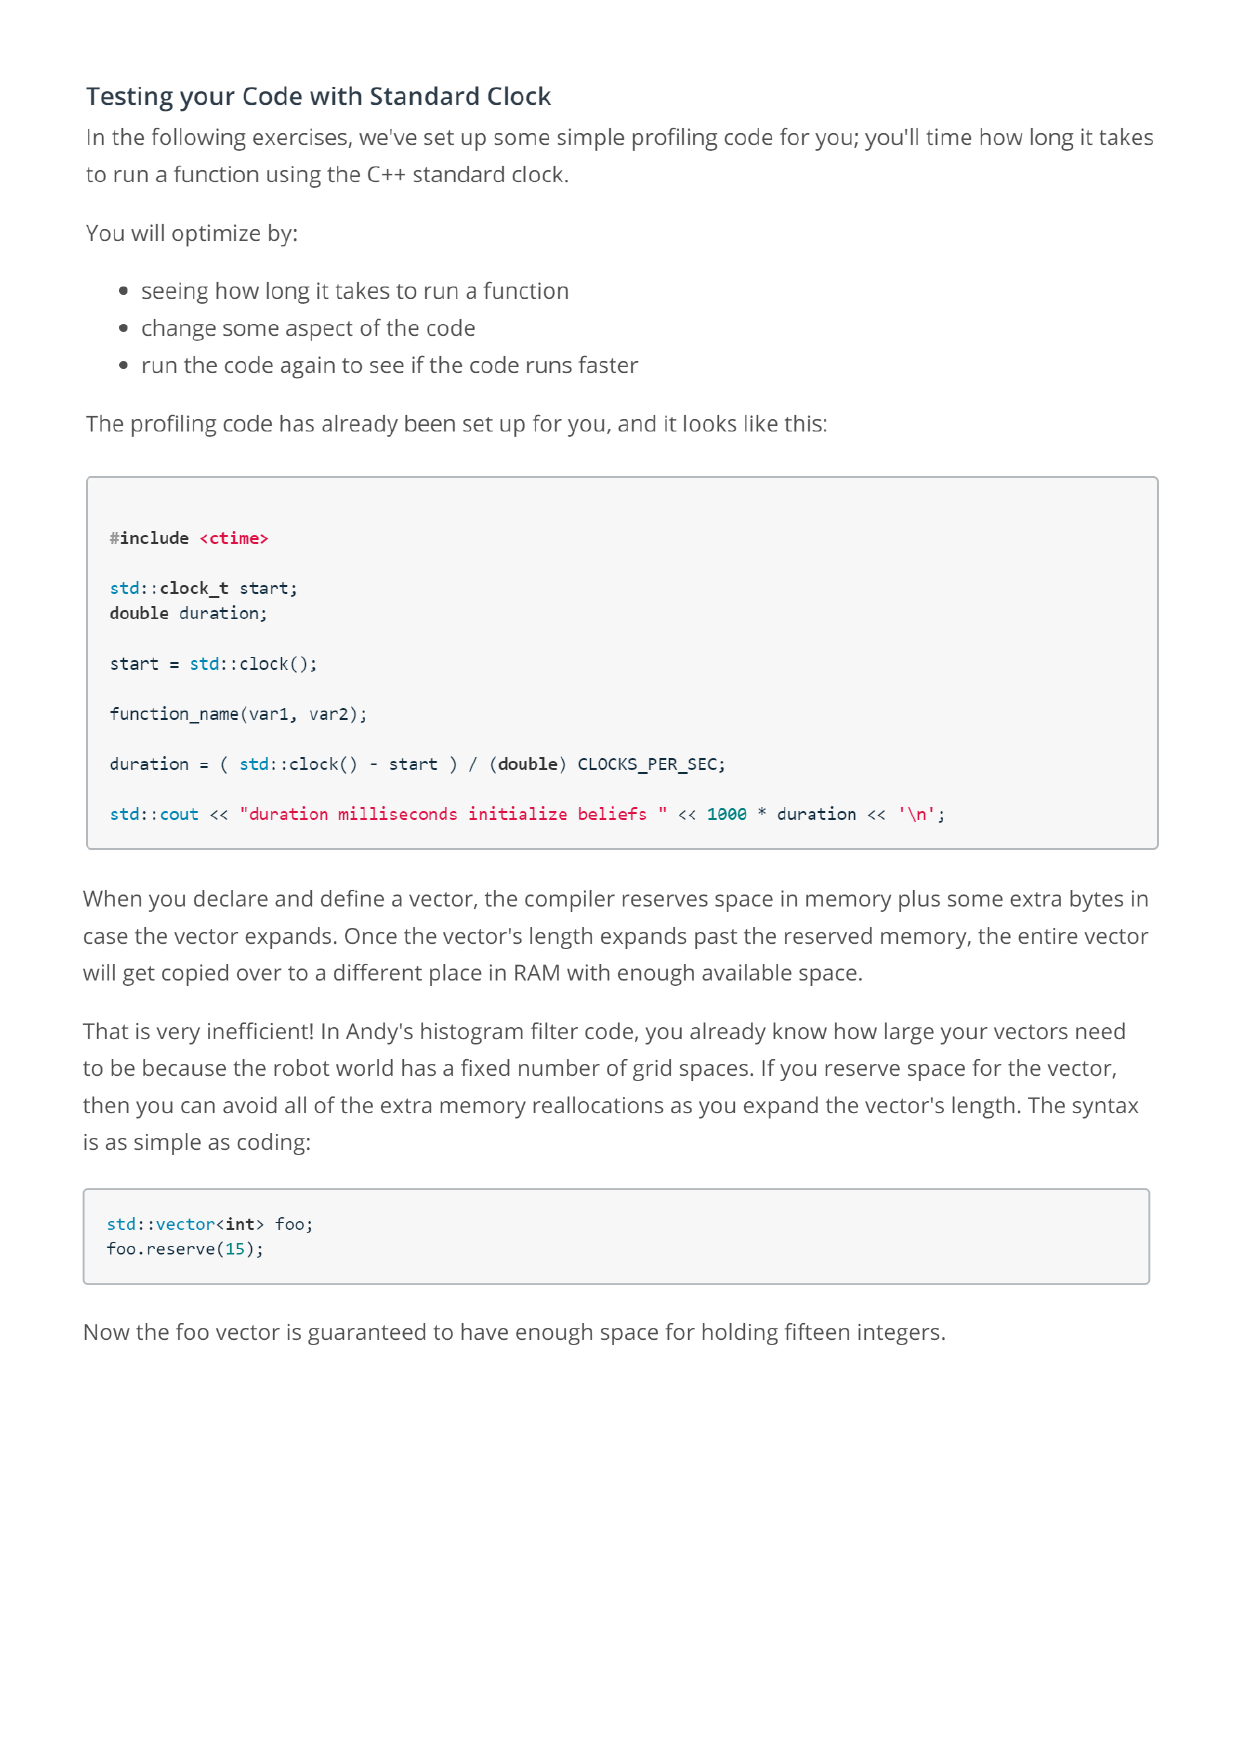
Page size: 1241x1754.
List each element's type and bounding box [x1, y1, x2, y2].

picture [75, 75, 1166, 856]
picture [75, 874, 1166, 1355]
